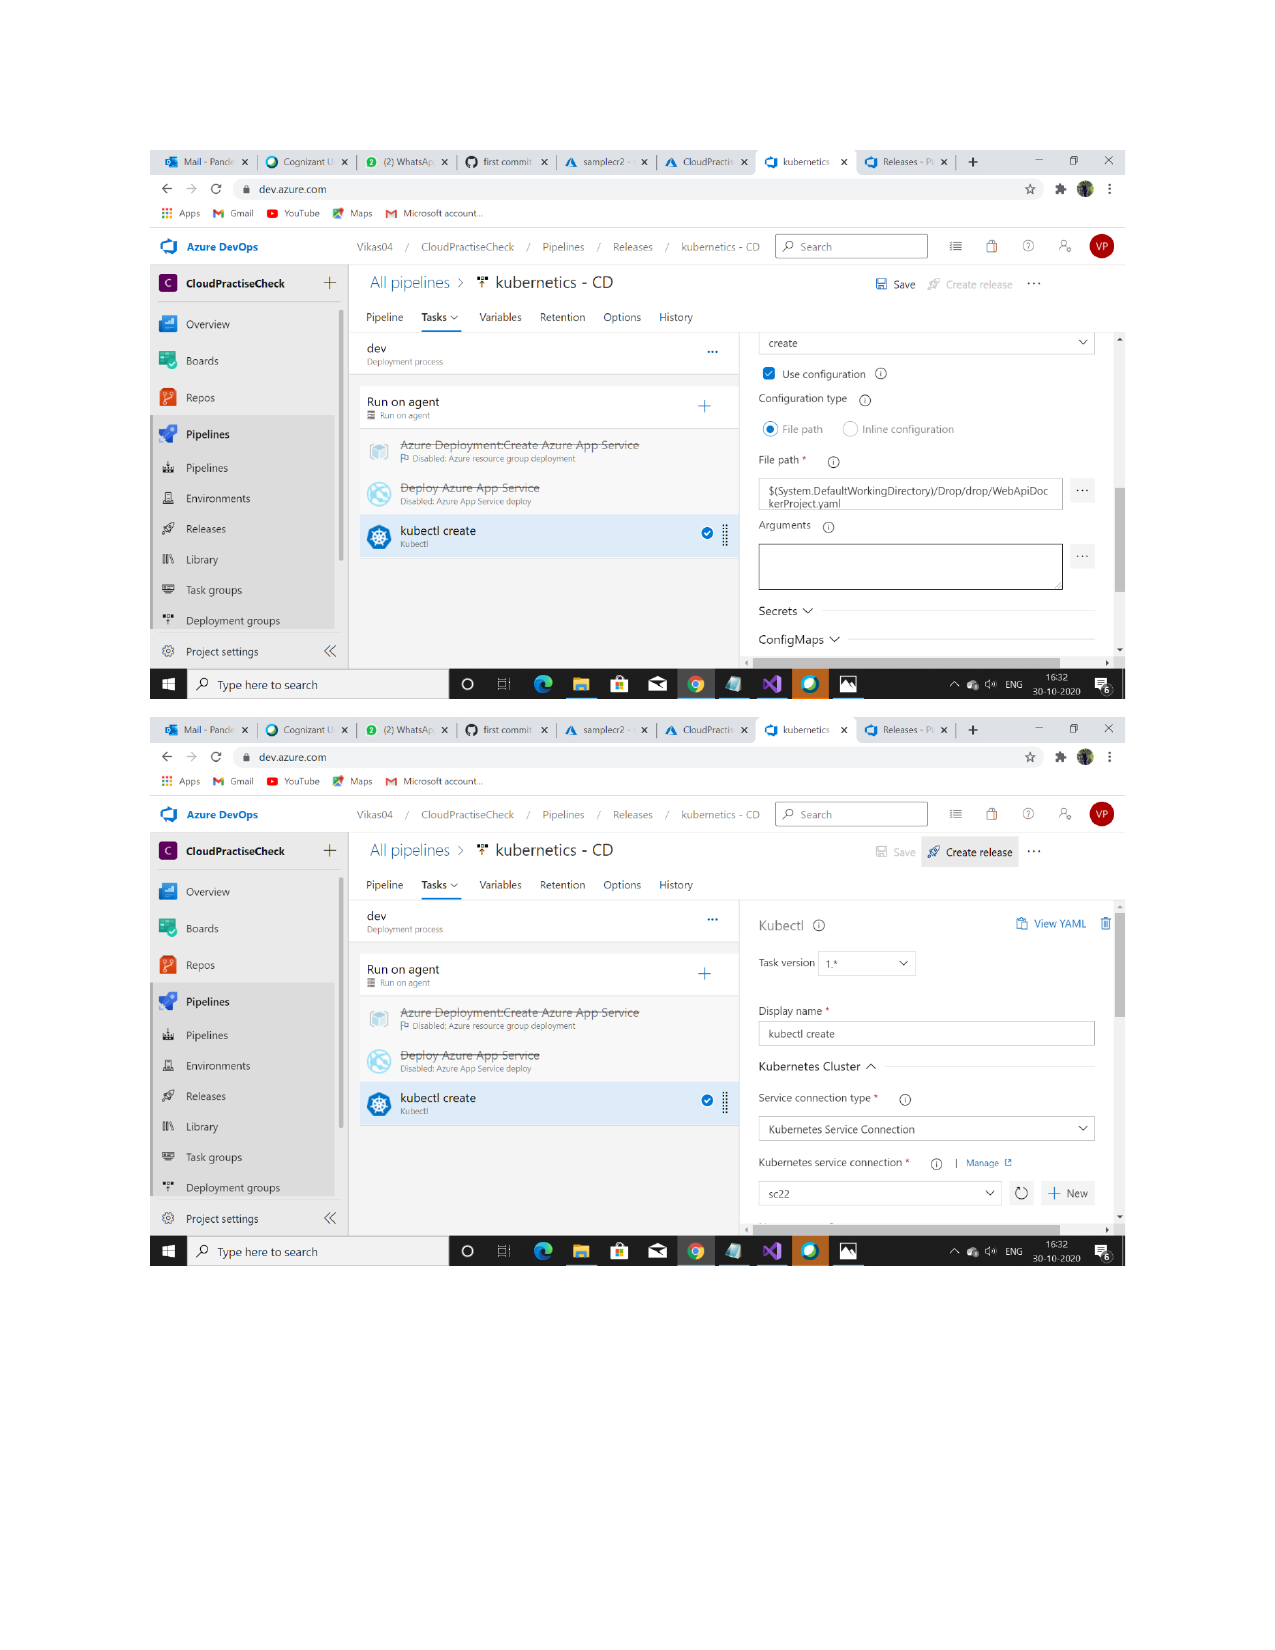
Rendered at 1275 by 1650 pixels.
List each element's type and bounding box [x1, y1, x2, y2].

picture [150, 150, 1125, 699]
picture [150, 717, 1125, 1266]
